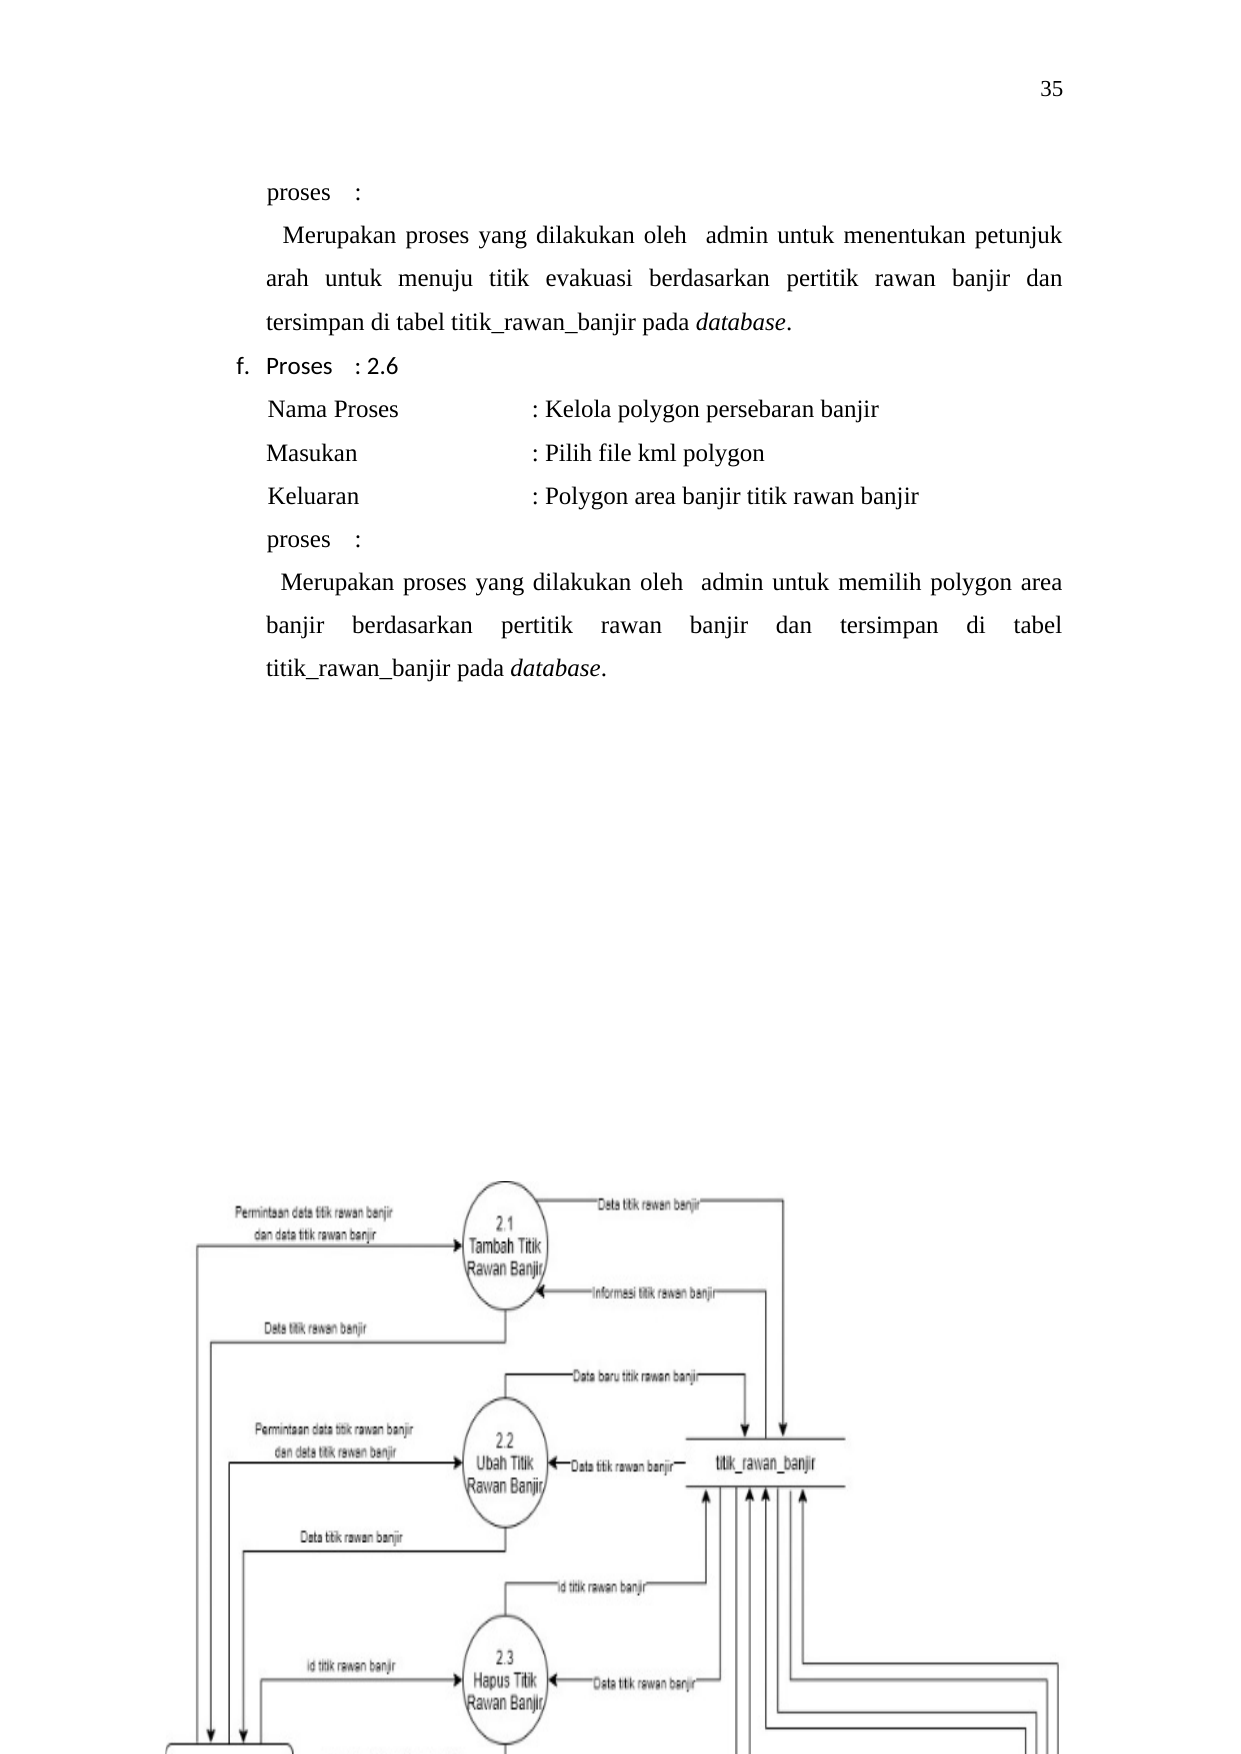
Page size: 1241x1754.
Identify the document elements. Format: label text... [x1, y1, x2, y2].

text Nama Proses : Kelola polygon persebaran banjir Masukan : Pilih file kml polygon [236, 394, 1063, 466]
text proses : [236, 524, 1063, 553]
text Keluaran : Polygon area banjir titik rawan banjir [236, 481, 1063, 509]
list Proses : 2.6 [236, 350, 1063, 380]
picture [165, 1181, 1068, 1754]
text proses : [236, 177, 1063, 206]
text Merupakan proses yang dilakukan oleh admin untuk memilih polygon area banjir berdasarkan pertitik rawan banjir dan tersimpan di tabel titik_rawan_banjir pada database. [236, 567, 1063, 682]
text Merupakan proses yang dilakukan oleh admin untuk menentukan petunjuk arah untuk menuju titik evakuasi berdasarkan pertitik rawan banjir dan tersimpan di tabel titik_rawan_banjir pada database. [236, 220, 1063, 335]
